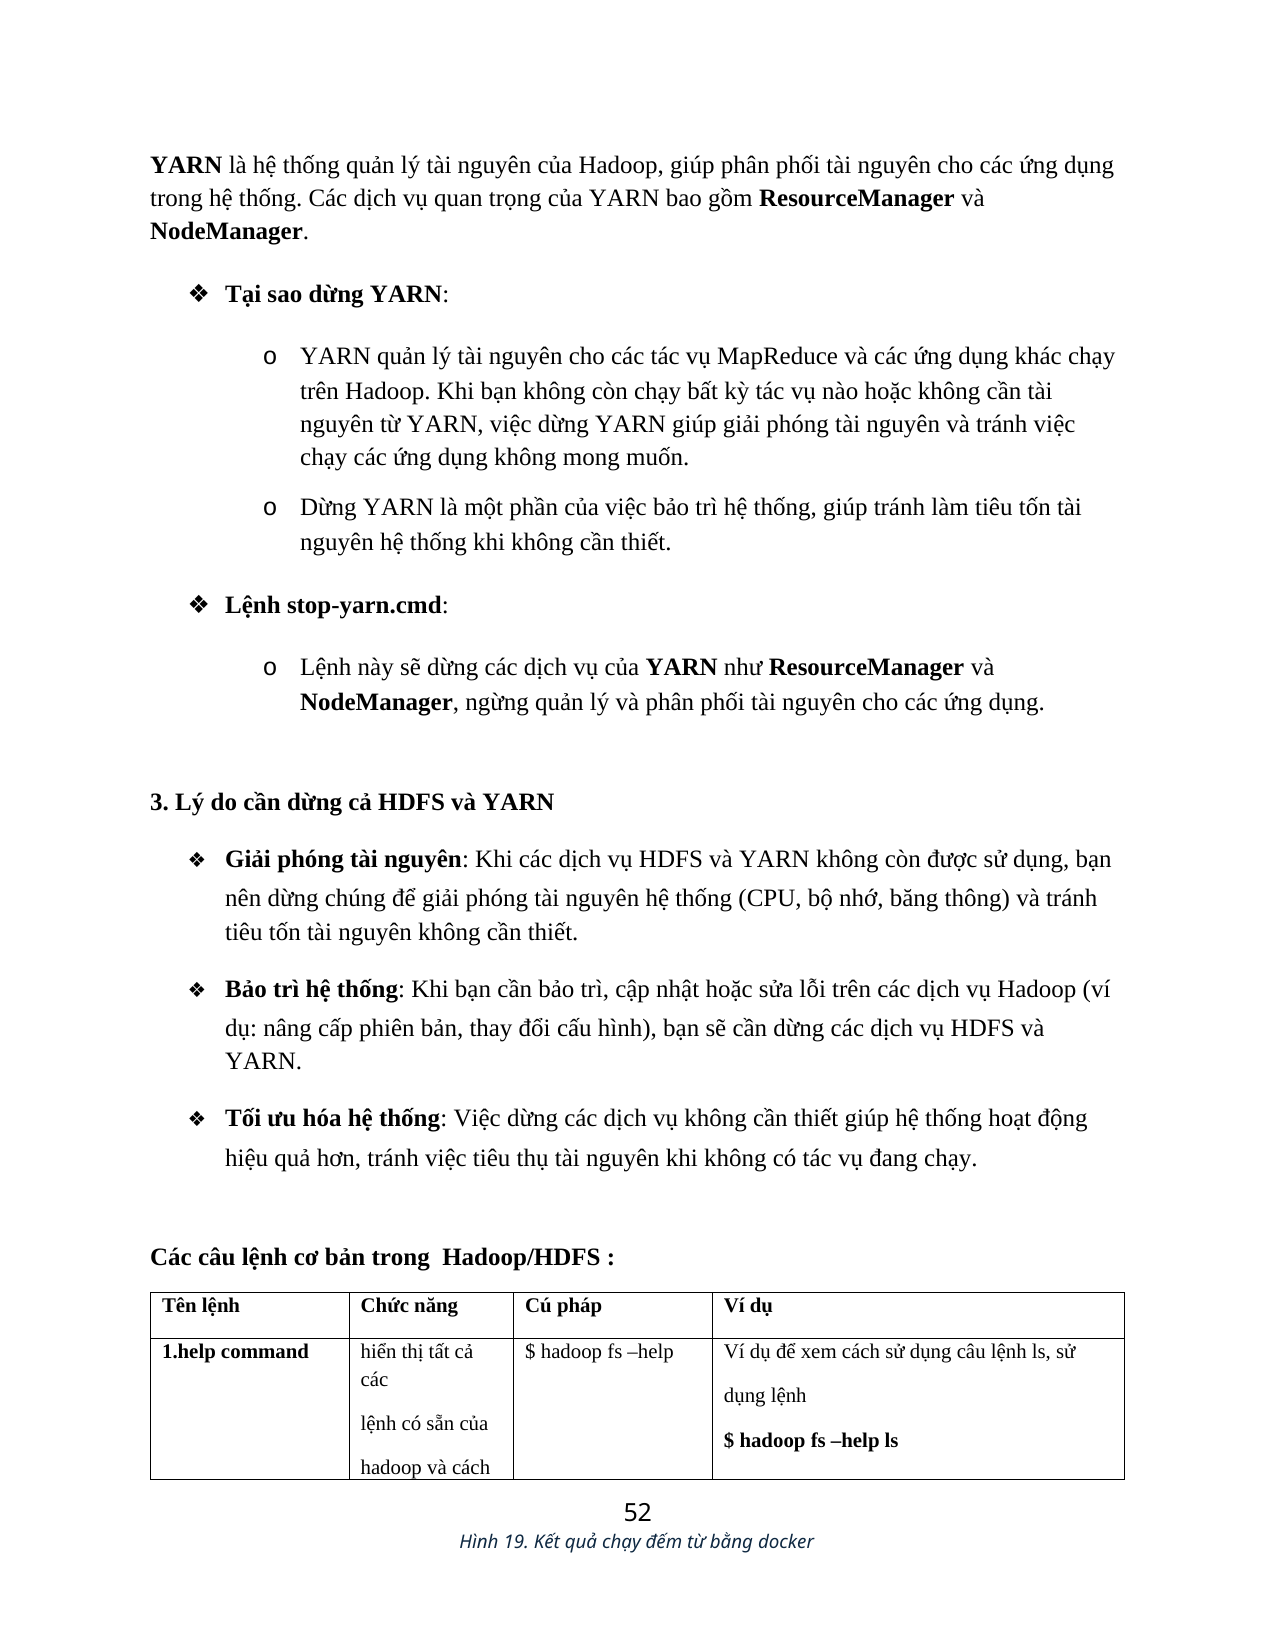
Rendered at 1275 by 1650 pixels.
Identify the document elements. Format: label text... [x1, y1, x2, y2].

list YARN quản lý tài nguyên cho các tác vụ MapReduce và các ứng dụng khác chạy trên Hadoop. Khi bạn không còn chạy bất kỳ tác vụ nào hoặc không cần tài nguyên từ YARN, việc dừng YARN giúp giải phóng tài nguyên và tránh việc chạy các ứng dụng không mong muốn. [262, 341, 1125, 471]
list Lệnh stop-yarn.cmd: [187, 577, 1125, 628]
table_header Chức năng [350, 1293, 513, 1338]
list Bảo trì hệ thống: Khi bạn cần bảo trì, cập nhật hoặc sửa lỗi trên các dịch vụ Hadoop (ví dụ: nâng cấp phiên bản, thay đổi cấu hình), bạn sẽ cần dừng các dịch vụ HDFS và YARN. [187, 966, 1125, 1075]
table_header Cú pháp [514, 1293, 712, 1338]
list Giải phóng tài nguyên: Khi các dịch vụ HDFS và YARN không còn được sử dụng, bạn nên dừng chúng để giải phóng tài nguyên hệ thống (CPU, bộ nhớ, băng thông) và tránh tiêu tốn tài nguyên không cần thiết. [187, 837, 1125, 945]
list Lệnh này sẽ dừng các dịch vụ của YARN như ResourceManager và NodeManager, ngừng quản lý và phân phối tài nguyên cho các ứng dụng. [262, 652, 1125, 716]
text Các câu lệnh cơ bản trong Hadoop/HDFS : [150, 1242, 1125, 1271]
text YARN là hệ thống quản lý tài nguyên của Hadoop, giúp phân phối tài nguyên cho các ứng dụng trong hệ thống. Các dịch vụ quan trọng của YARN bao gồm ResourceManager và NodeManager. [150, 150, 1125, 245]
list Dừng YARN là một phần của việc bảo trì hệ thống, giúp tránh làm tiêu tốn tài nguyên hệ thống khi không cần thiết. [262, 492, 1125, 556]
list Tối ưu hóa hệ thống: Việc dừng các dịch vụ không cần thiết giúp hệ thống hoạt động hiệu quả hơn, tránh việc tiêu thụ tài nguyên khi không có tác vụ đang chạy. [187, 1096, 1125, 1172]
table_header Ví dụ [713, 1293, 1124, 1338]
table_header Tên lệnh [151, 1293, 349, 1338]
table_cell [350, 1339, 513, 1479]
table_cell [713, 1339, 1124, 1479]
list Tại sao dừng YARN: [187, 266, 1125, 317]
table_cell 1.help command [151, 1339, 349, 1479]
text 3. Lý do cần dừng cả HDFS và YARN [150, 787, 1125, 816]
table_cell $ hadoop fs –help [514, 1339, 712, 1479]
